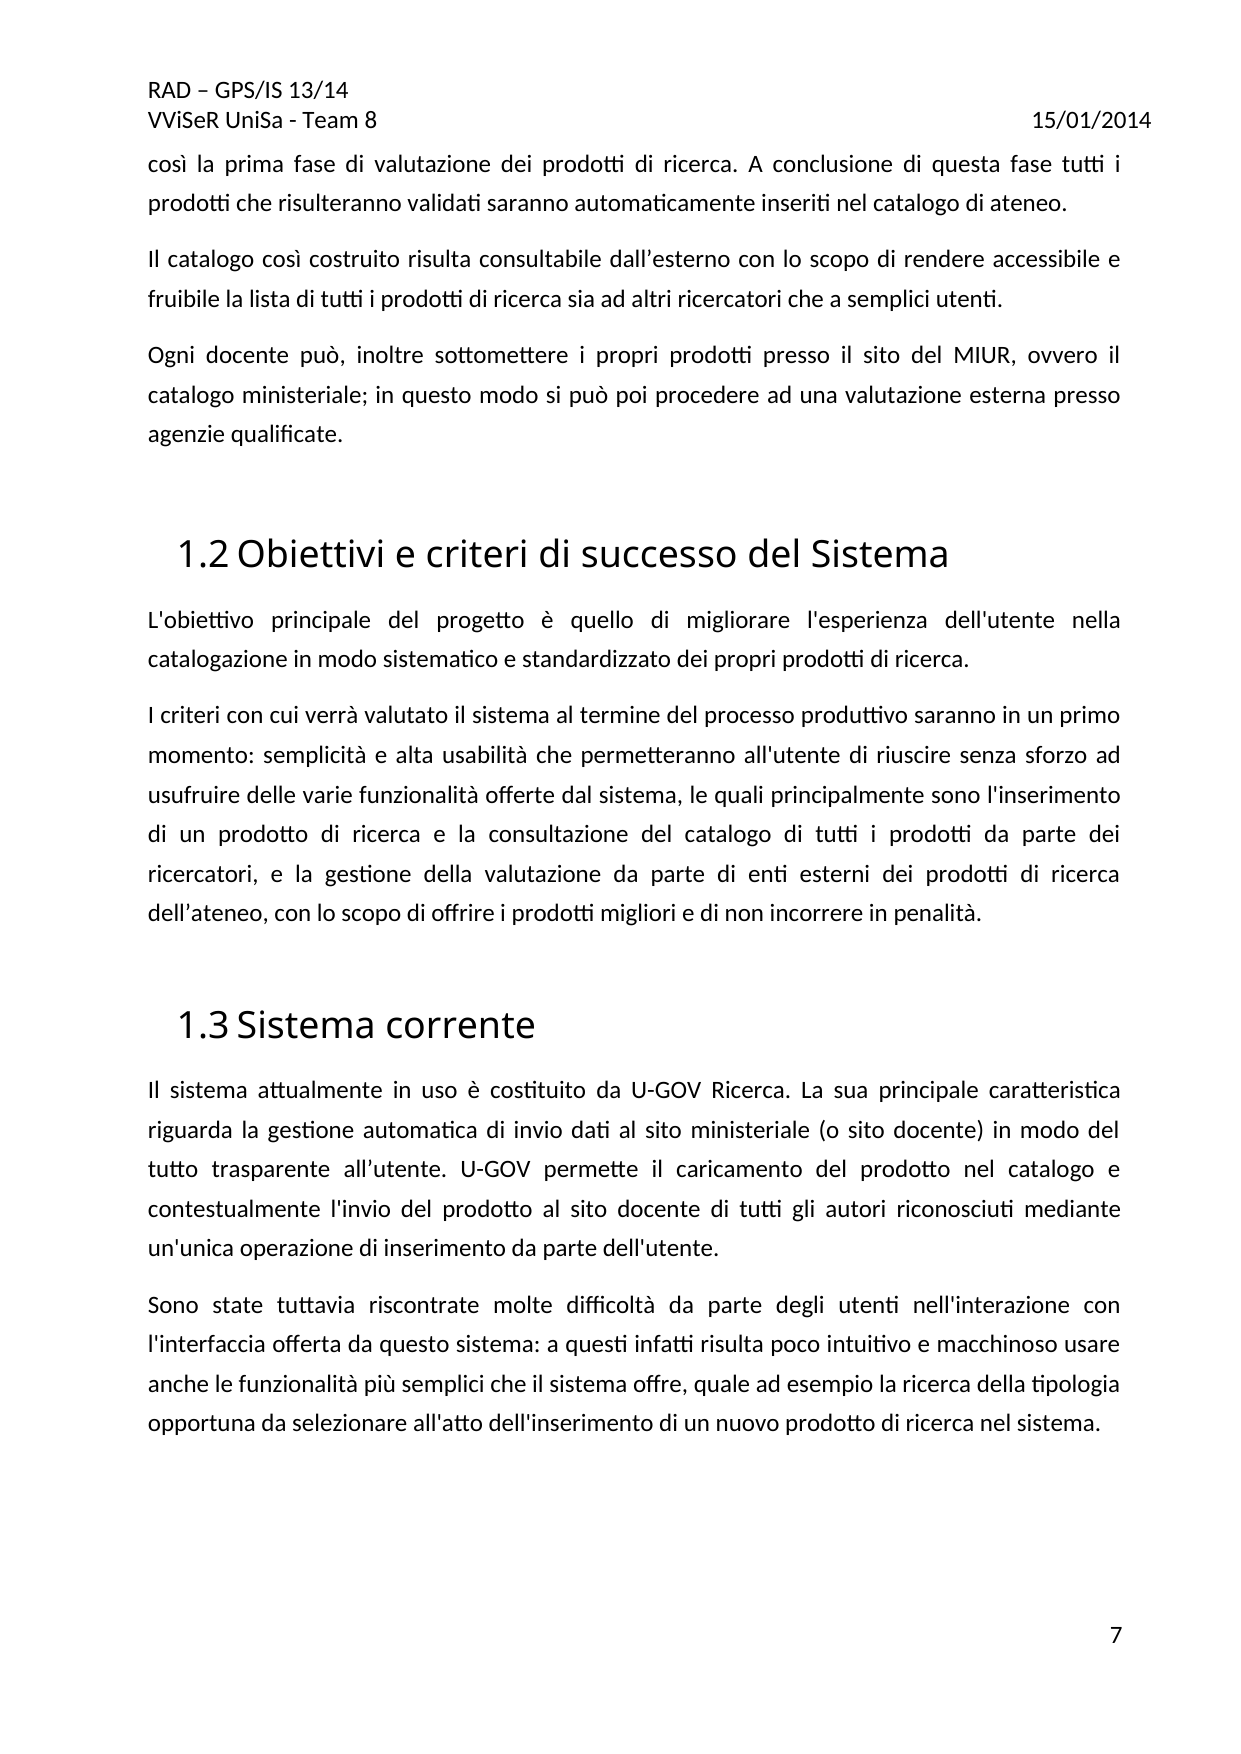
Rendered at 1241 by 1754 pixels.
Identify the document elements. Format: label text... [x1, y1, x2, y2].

text I criteri con cui verrà valutato il sistema al termine del processo produttivo saranno in un primo momento: semplicità e alta usabilità che permetteranno all'utente di riuscire senza sforzo ad usufruire delle varie funzionalità offerte dal sistema, le quali principalmente sono l'inserimento di un prodotto di ricerca e la consultazione del catalogo di tutti i prodotti da parte dei ricercatori, e la gestione della valutazione da parte di enti esterni dei prodotti di ricerca dell’ateneo, con lo scopo di offrire i prodotti migliori e di non incorrere in penalità. [148, 700, 1122, 928]
text Ogni docente può, inoltre sottomettere i propri prodotti presso il sito del MIUR, ovvero il catalogo ministeriale; in questo modo si può poi procedere ad una valutazione esterna presso agenzie qualificate. [148, 339, 1122, 449]
subtitle Sistema corrente [176, 998, 1122, 1049]
text Sono state tuttavia riscontrate molte difficoltà da parte degli utenti nell'interazione con l'interfaccia offerta da questo sistema: a questi infatti risulta poco intuitivo e macchinoso usare anche le funzionalità più semplici che il sistema offre, quale ad esempio la ricerca della tipologia opportuna da selezionare all'atto dell'inserimento di un nuovo prodotto di ricerca nel sistema. [148, 1289, 1122, 1438]
text Il sistema attualmente in uso è costituito da U-GOV Ricerca. La sua principale caratteristica riguarda la gestione automatica di invio dati al sito ministeriale (o sito docente) in modo del tutto trasparente all’utente. U-GOV permette il caricamento del prodotto nel catalogo e contestualmente l'invio del prodotto al sito docente di tutti gli autori riconosciuti mediante un'unica operazione di inserimento da parte dell'utente. [148, 1074, 1122, 1263]
subtitle Obiettivi e criteri di successo del Sistema [176, 528, 1122, 579]
text L'obiettivo principale del progetto è quello di migliorare l'esperienza dell'utente nella catalogazione in modo sistematico e standardizzato dei propri prodotti di ricerca. [148, 604, 1122, 674]
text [148, 148, 1122, 218]
text Il catalogo così costruito risulta consultabile dall’esterno con lo scopo di rendere accessibile e fruibile la lista di tutti i prodotti di ricerca sia ad altri ricercatori che a semplici utenti. [148, 243, 1122, 314]
